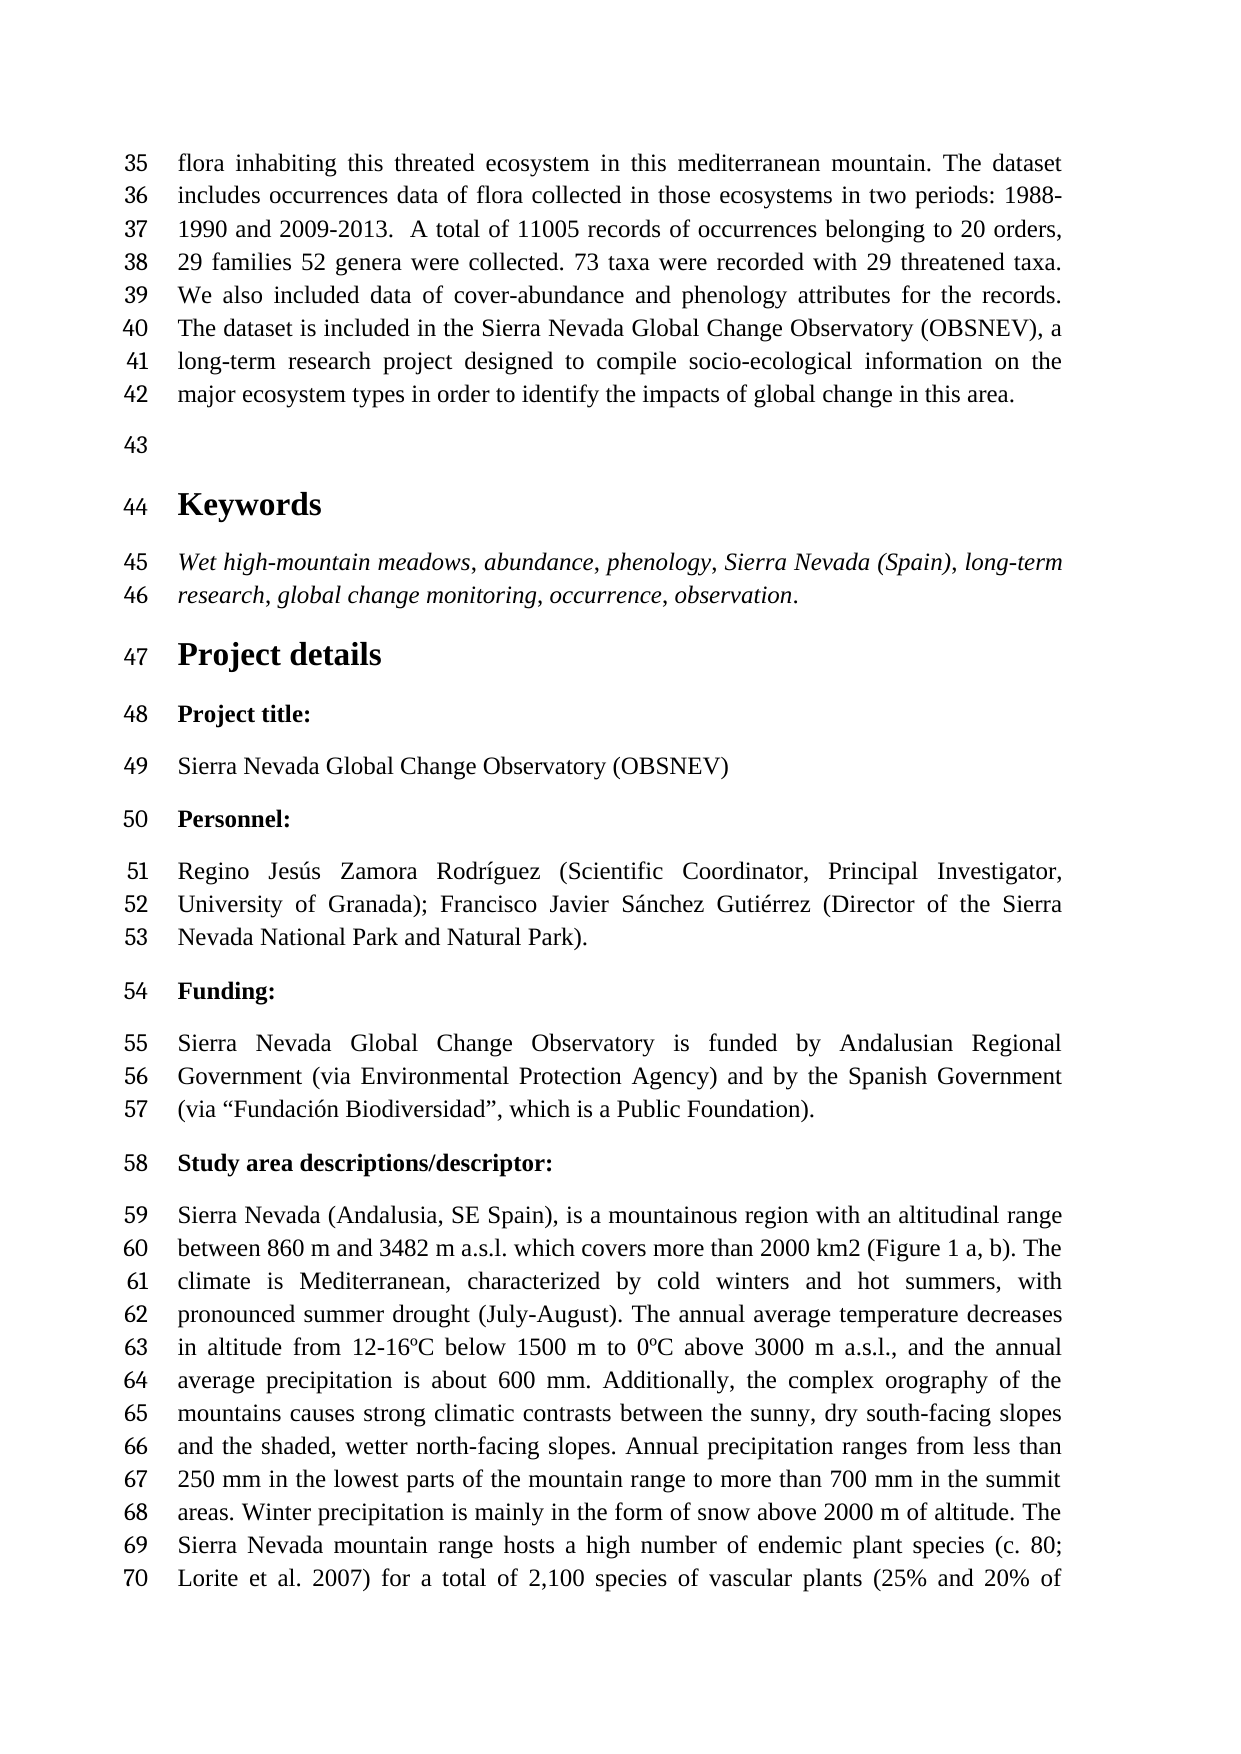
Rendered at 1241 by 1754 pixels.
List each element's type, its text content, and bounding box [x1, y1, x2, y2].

subtitle Funding: [177, 976, 1063, 1005]
text Sierra Nevada Global Change Observatory (OBSNEV) [177, 751, 1063, 779]
subtitle Study area descriptions/descriptor: [177, 1148, 1063, 1177]
subtitle Project title: [177, 699, 1063, 728]
subtitle Project details [177, 634, 1063, 672]
text Wet high-mountain meadows, abundance, phenology, Sierra Nevada (Spain), long-term research, global change monitoring, occurrence, observation. [177, 547, 1063, 609]
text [177, 148, 1063, 407]
subtitle Personnel: [177, 804, 1063, 833]
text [177, 1200, 1063, 1592]
text Regino Jesús Zamora Rodríguez (Scientific Coordinator, Principal Investigator, University of Granada); Francisco Javier Sánchez Gutiérrez (Director of the Sierra Nevada National Park and Natural Park). [177, 856, 1063, 951]
subtitle Keywords [177, 484, 1063, 523]
text Sierra Nevada Global Change Observatory is funded by Andalusian Regional Government (via Environmental Protection Agency) and by the Spanish Government (via “Fundación Biodiversidad”, which is a Public Foundation). [177, 1028, 1063, 1123]
